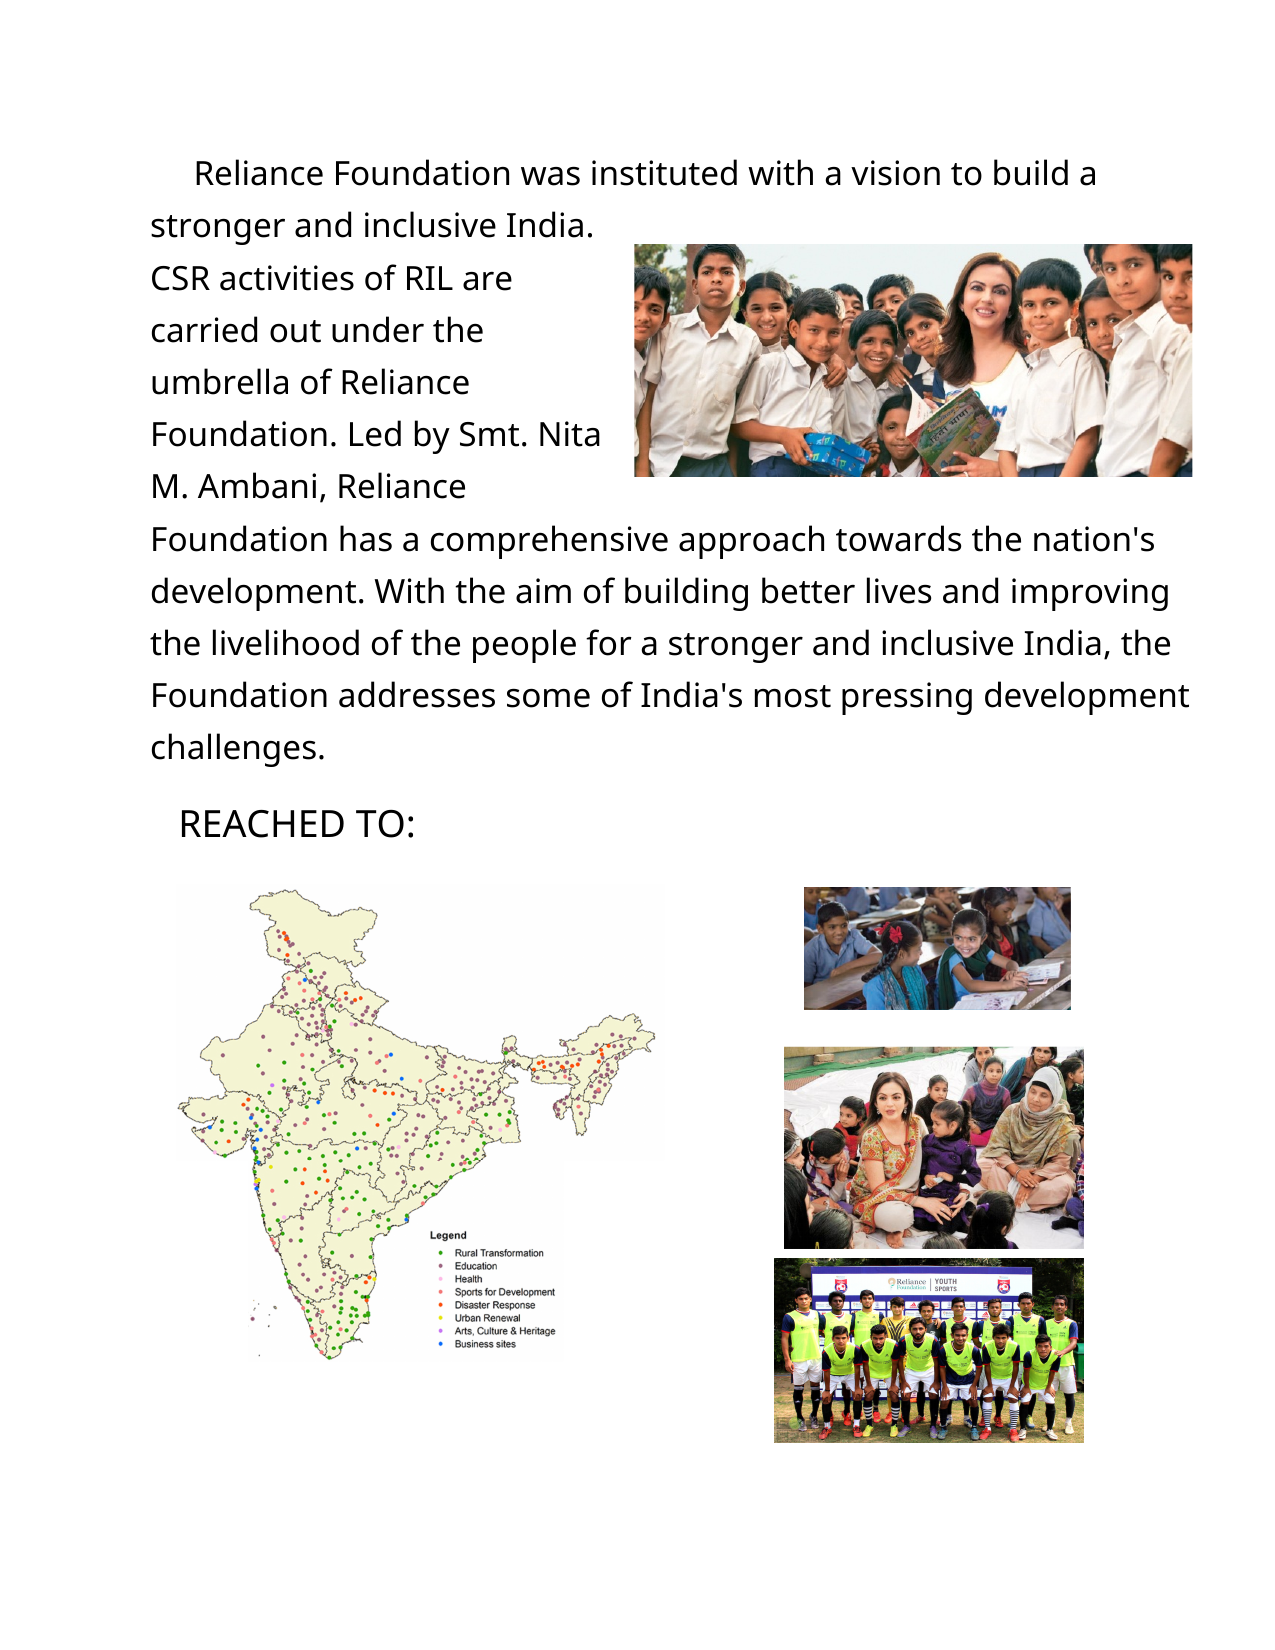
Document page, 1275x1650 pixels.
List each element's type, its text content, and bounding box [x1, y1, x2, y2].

picture [634, 244, 1193, 477]
text REACHED TO: [150, 797, 1216, 1457]
text Reliance Foundation was instituted with a vision to build a stronger and inclusive India. CSR activities of RIL are carried out under the umbrella of Reliance Foundation. Led by Smt. Nita M. Ambani, Reliance Foundation has a comprehensive approach towards the nation's development. With the aim of building better lives and improving the livelihood of the people for a stronger and inclusive India, the Foundation addresses some of India's most pressing development challenges. [150, 150, 1216, 769]
